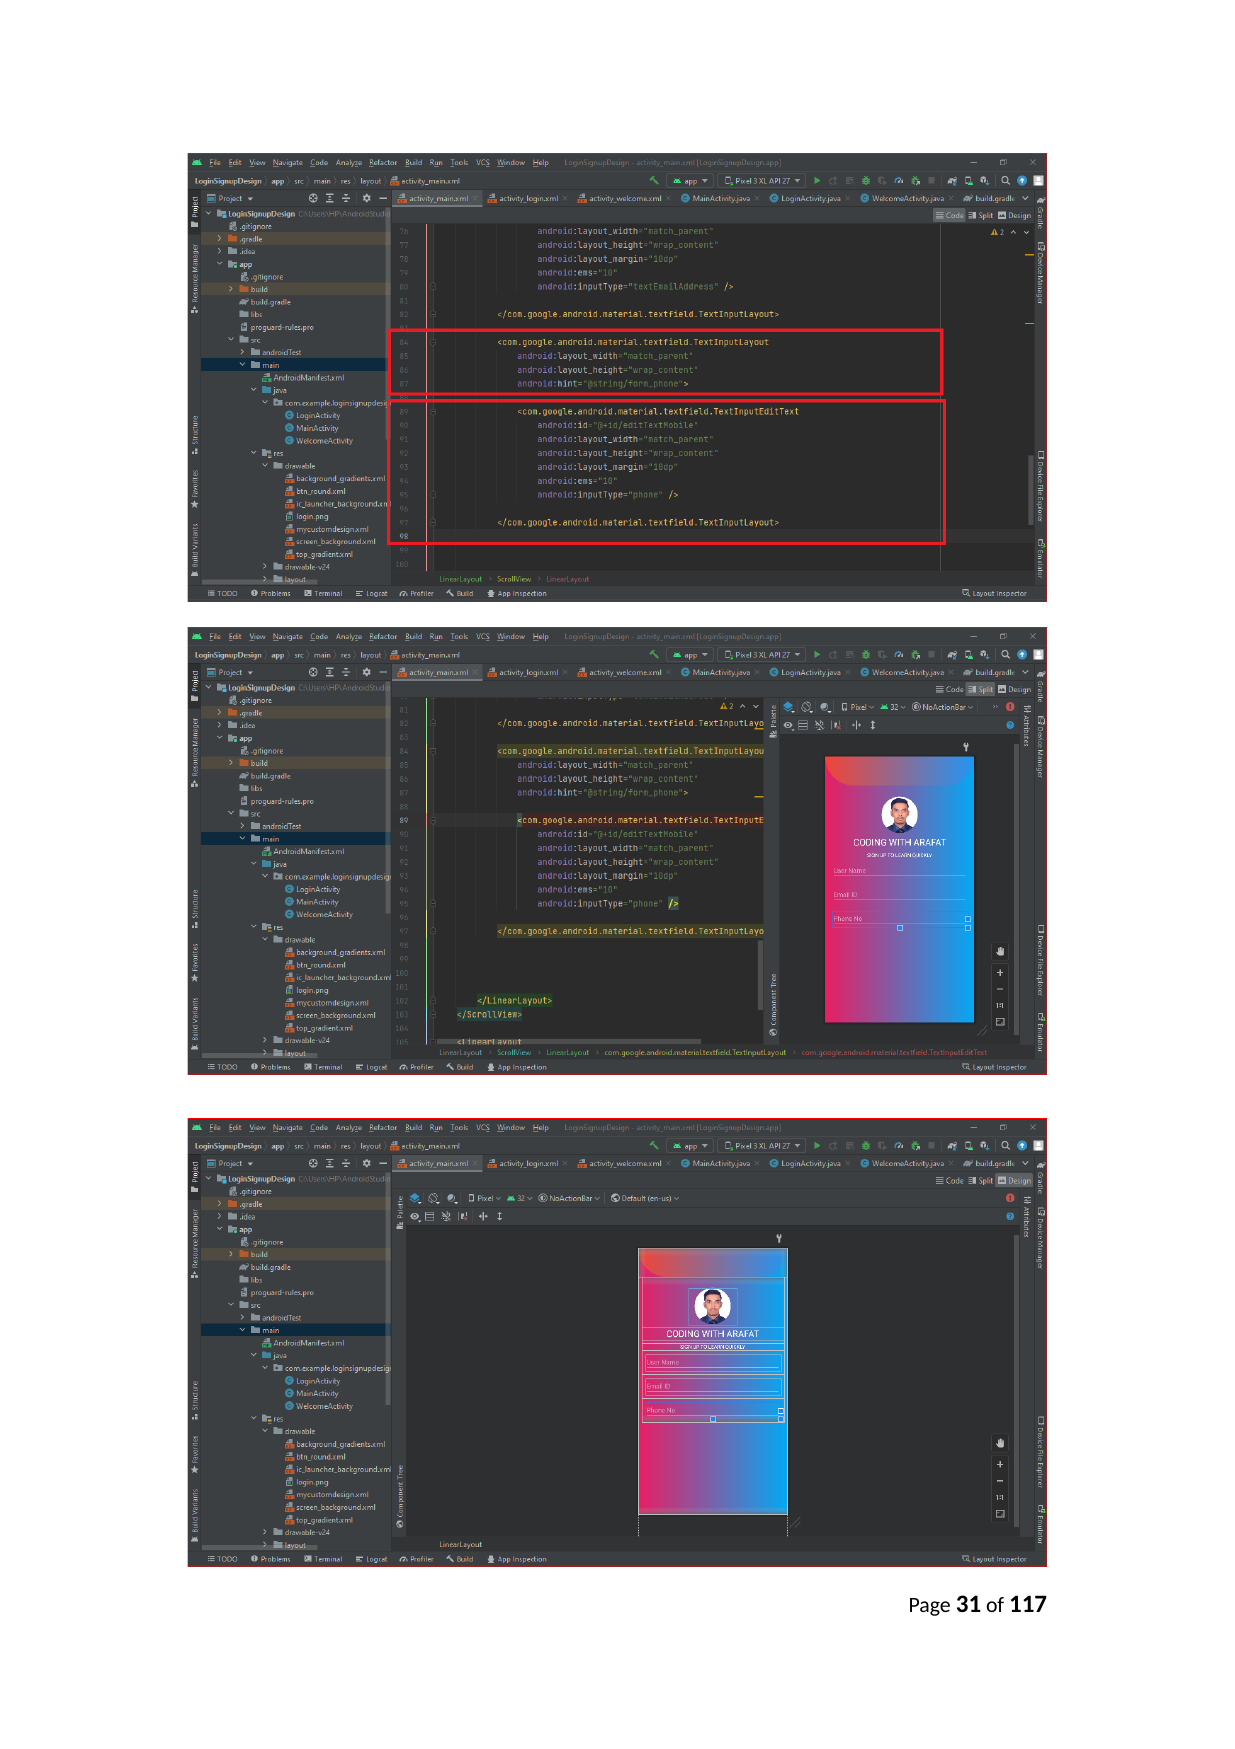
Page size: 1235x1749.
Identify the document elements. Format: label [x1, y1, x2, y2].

picture [187, 1118, 1047, 1567]
picture [187, 153, 1047, 602]
picture [187, 627, 1047, 1075]
